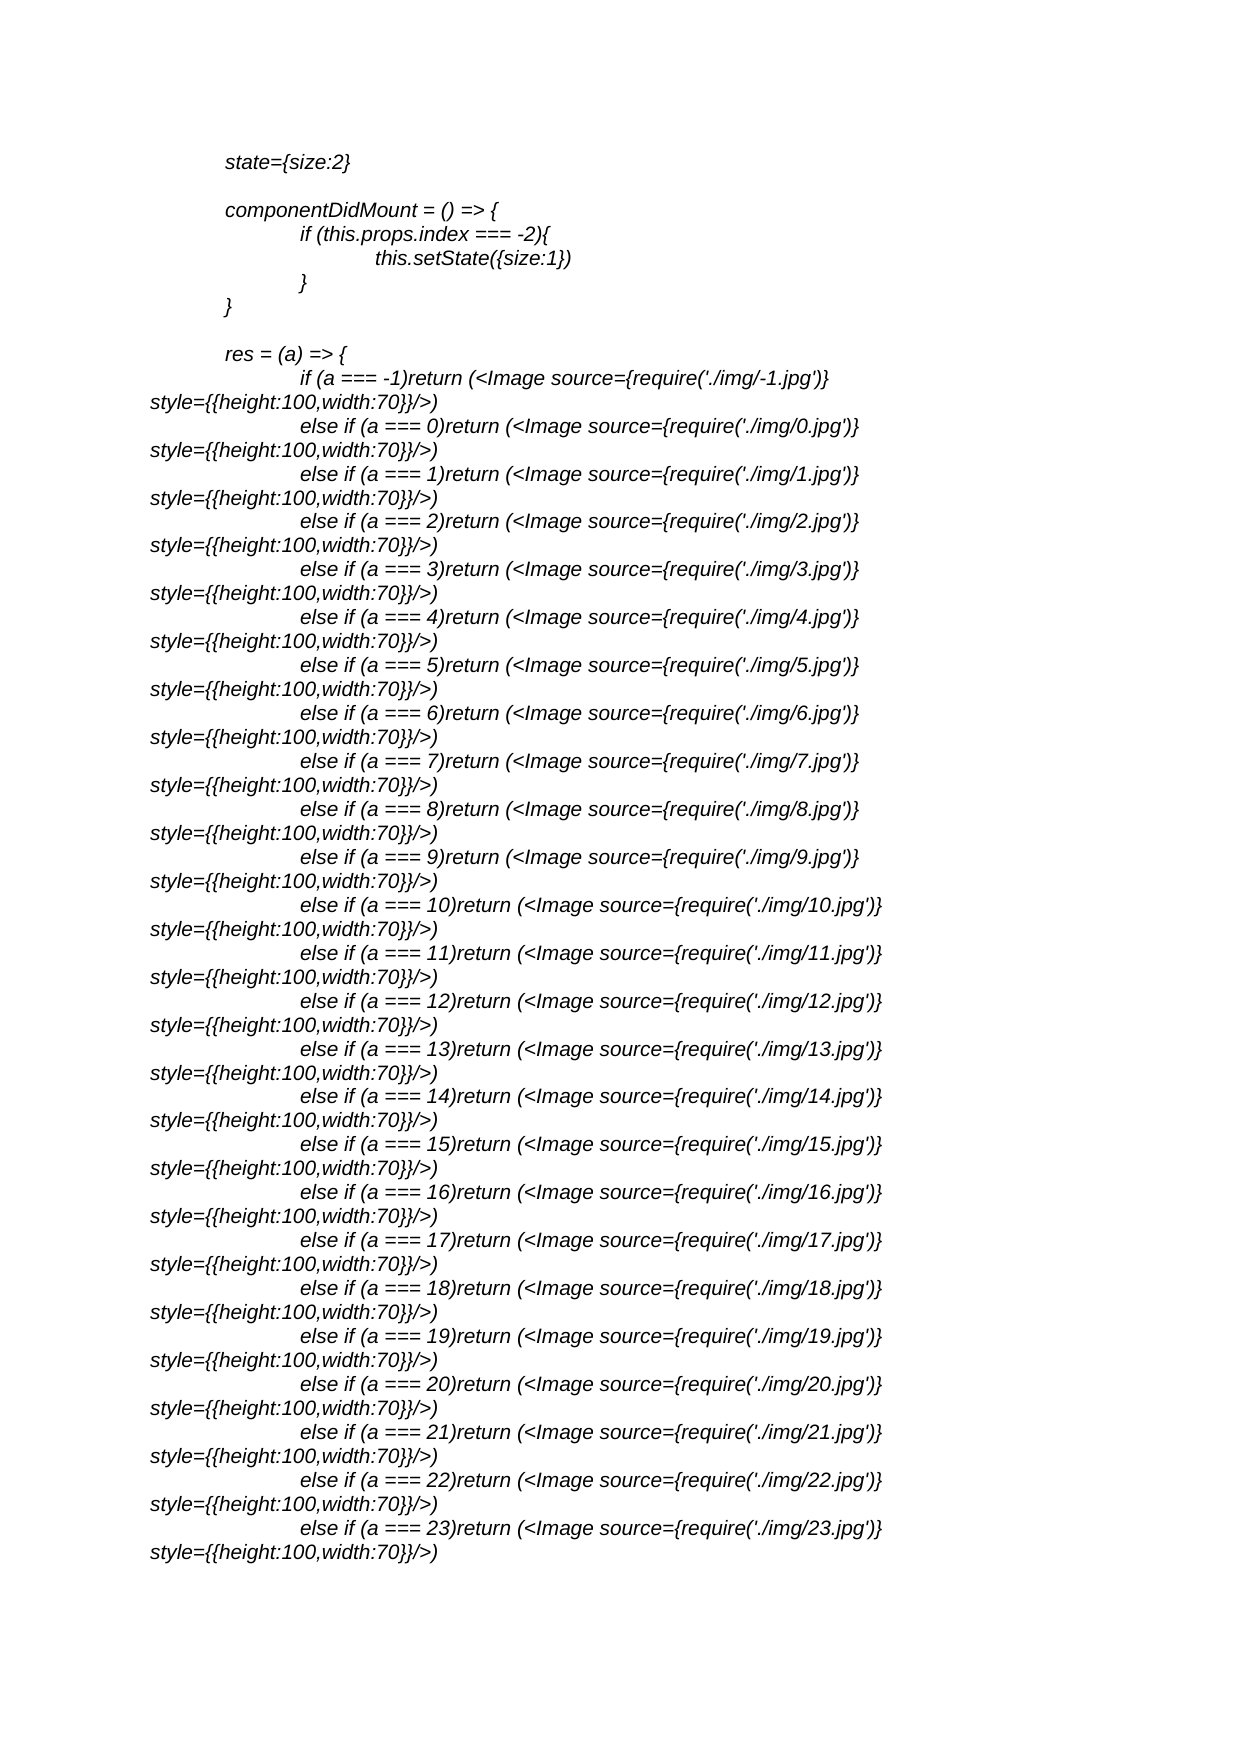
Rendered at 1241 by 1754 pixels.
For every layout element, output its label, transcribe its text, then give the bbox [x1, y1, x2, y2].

text else if (a === 2)return (<Image source={require('./img/2.jpg')} style={{height:100,width:70}}/>) [150, 509, 1090, 557]
text else if (a === 8)return (<Image source={require('./img/8.jpg')} style={{height:100,width:70}}/>) [150, 797, 1090, 845]
text else if (a === 21)return (<Image source={require('./img/21.jpg')} style={{height:100,width:70}}/>) [150, 1420, 1090, 1468]
text if (this.props.index === -2){ [150, 222, 1090, 246]
text } [150, 294, 1090, 318]
text else if (a === 3)return (<Image source={require('./img/3.jpg')} style={{height:100,width:70}}/>) [150, 557, 1090, 605]
text else if (a === 5)return (<Image source={require('./img/5.jpg')} style={{height:100,width:70}}/>) [150, 653, 1090, 701]
text if (a === -1)return (<Image source={require('./img/-1.jpg')} style={{height:100,width:70}}/>) [150, 366, 1090, 413]
text componentDidMount = () => { [150, 198, 1090, 222]
text else if (a === 11)return (<Image source={require('./img/11.jpg')} style={{height:100,width:70}}/>) [150, 941, 1090, 988]
text else if (a === 22)return (<Image source={require('./img/22.jpg')} style={{height:100,width:70}}/>) [150, 1468, 1090, 1516]
text else if (a === 14)return (<Image source={require('./img/14.jpg')} style={{height:100,width:70}}/>) [150, 1084, 1090, 1132]
text state={size:2} [150, 150, 1090, 174]
text else if (a === 0)return (<Image source={require('./img/0.jpg')} style={{height:100,width:70}}/>) [150, 413, 1090, 461]
text else if (a === 20)return (<Image source={require('./img/20.jpg')} style={{height:100,width:70}}/>) [150, 1372, 1090, 1420]
text else if (a === 19)return (<Image source={require('./img/19.jpg')} style={{height:100,width:70}}/>) [150, 1324, 1090, 1372]
text this.setState({size:1}) [150, 246, 1090, 270]
text else if (a === 7)return (<Image source={require('./img/7.jpg')} style={{height:100,width:70}}/>) [150, 749, 1090, 797]
text else if (a === 16)return (<Image source={require('./img/16.jpg')} style={{height:100,width:70}}/>) [150, 1180, 1090, 1228]
text else if (a === 10)return (<Image source={require('./img/10.jpg')} style={{height:100,width:70}}/>) [150, 893, 1090, 941]
text else if (a === 18)return (<Image source={require('./img/18.jpg')} style={{height:100,width:70}}/>) [150, 1276, 1090, 1324]
text else if (a === 13)return (<Image source={require('./img/13.jpg')} style={{height:100,width:70}}/>) [150, 1036, 1090, 1084]
text else if (a === 15)return (<Image source={require('./img/15.jpg')} style={{height:100,width:70}}/>) [150, 1132, 1090, 1180]
text else if (a === 6)return (<Image source={require('./img/6.jpg')} style={{height:100,width:70}}/>) [150, 701, 1090, 749]
text else if (a === 23)return (<Image source={require('./img/23.jpg')} style={{height:100,width:70}}/>) [150, 1516, 1090, 1563]
text else if (a === 9)return (<Image source={require('./img/9.jpg')} style={{height:100,width:70}}/>) [150, 845, 1090, 893]
text } [150, 270, 1090, 294]
text res = (a) => { [150, 342, 1090, 366]
text else if (a === 1)return (<Image source={require('./img/1.jpg')} style={{height:100,width:70}}/>) [150, 461, 1090, 509]
text else if (a === 4)return (<Image source={require('./img/4.jpg')} style={{height:100,width:70}}/>) [150, 605, 1090, 653]
text else if (a === 12)return (<Image source={require('./img/12.jpg')} style={{height:100,width:70}}/>) [150, 988, 1090, 1036]
text else if (a === 17)return (<Image source={require('./img/17.jpg')} style={{height:100,width:70}}/>) [150, 1228, 1090, 1276]
